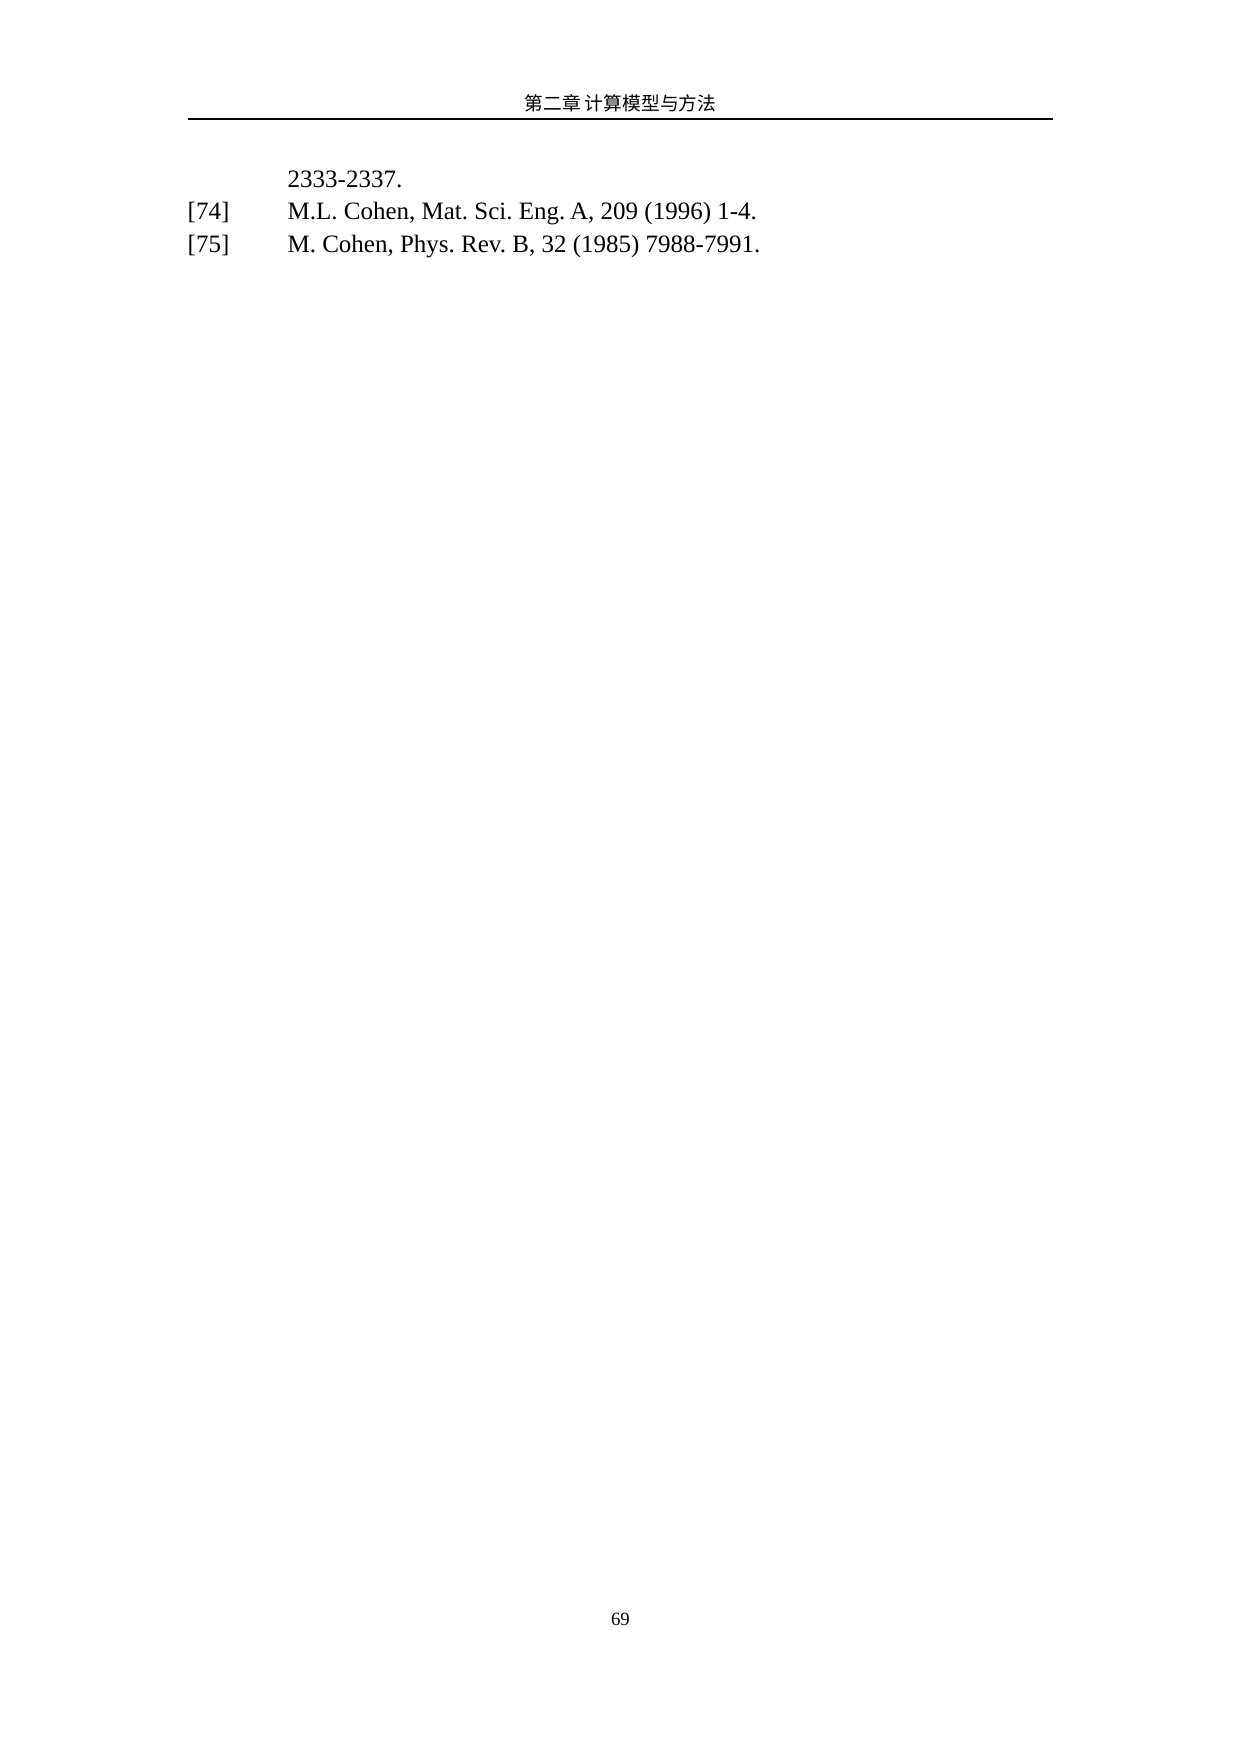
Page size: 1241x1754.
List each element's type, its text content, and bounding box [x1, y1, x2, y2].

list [187, 162, 1053, 194]
list M. Cohen, Phys. Rev. B, 32 (1985) 7988-7991. [187, 227, 1053, 259]
list M.L. Cohen, Mat. Sci. Eng. A, 209 (1996) 1-4. [187, 194, 1053, 227]
